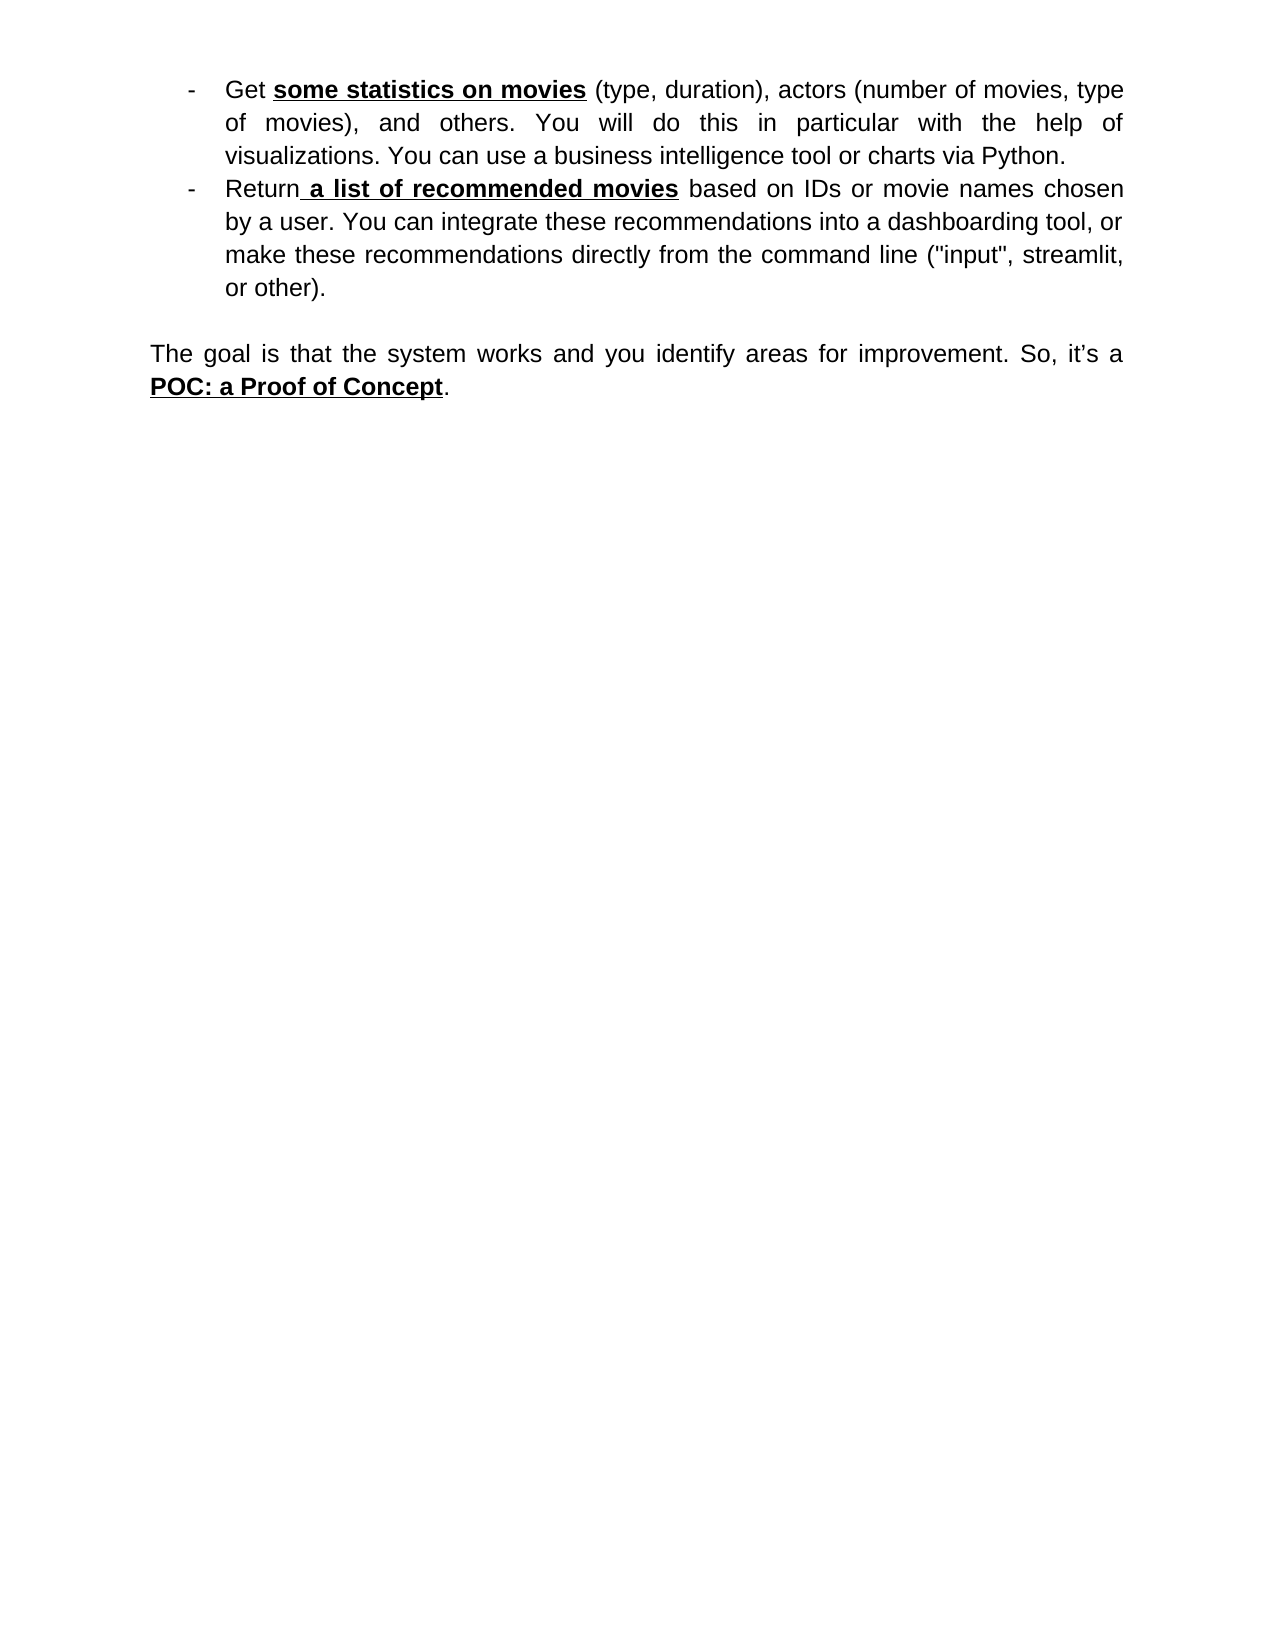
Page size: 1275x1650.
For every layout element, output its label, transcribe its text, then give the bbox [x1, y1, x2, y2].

list Return a list of recommended movies based on IDs or movie names chosen by a user. You can integrate these recommendations into a dashboarding tool, or make these recommendations directly from the command line ("input", streamlit, or other). [187, 174, 1125, 302]
list Get some statistics on movies (type, duration), actors (number of movies, type of movies), and others. You will do this in particular with the help of visualizations. You can use a business intelligence tool or charts via Python. [187, 75, 1125, 170]
text The goal is that the system works and you identify areas for improvement. So, it’s a POC: a Proof of Concept. [150, 368, 1125, 401]
